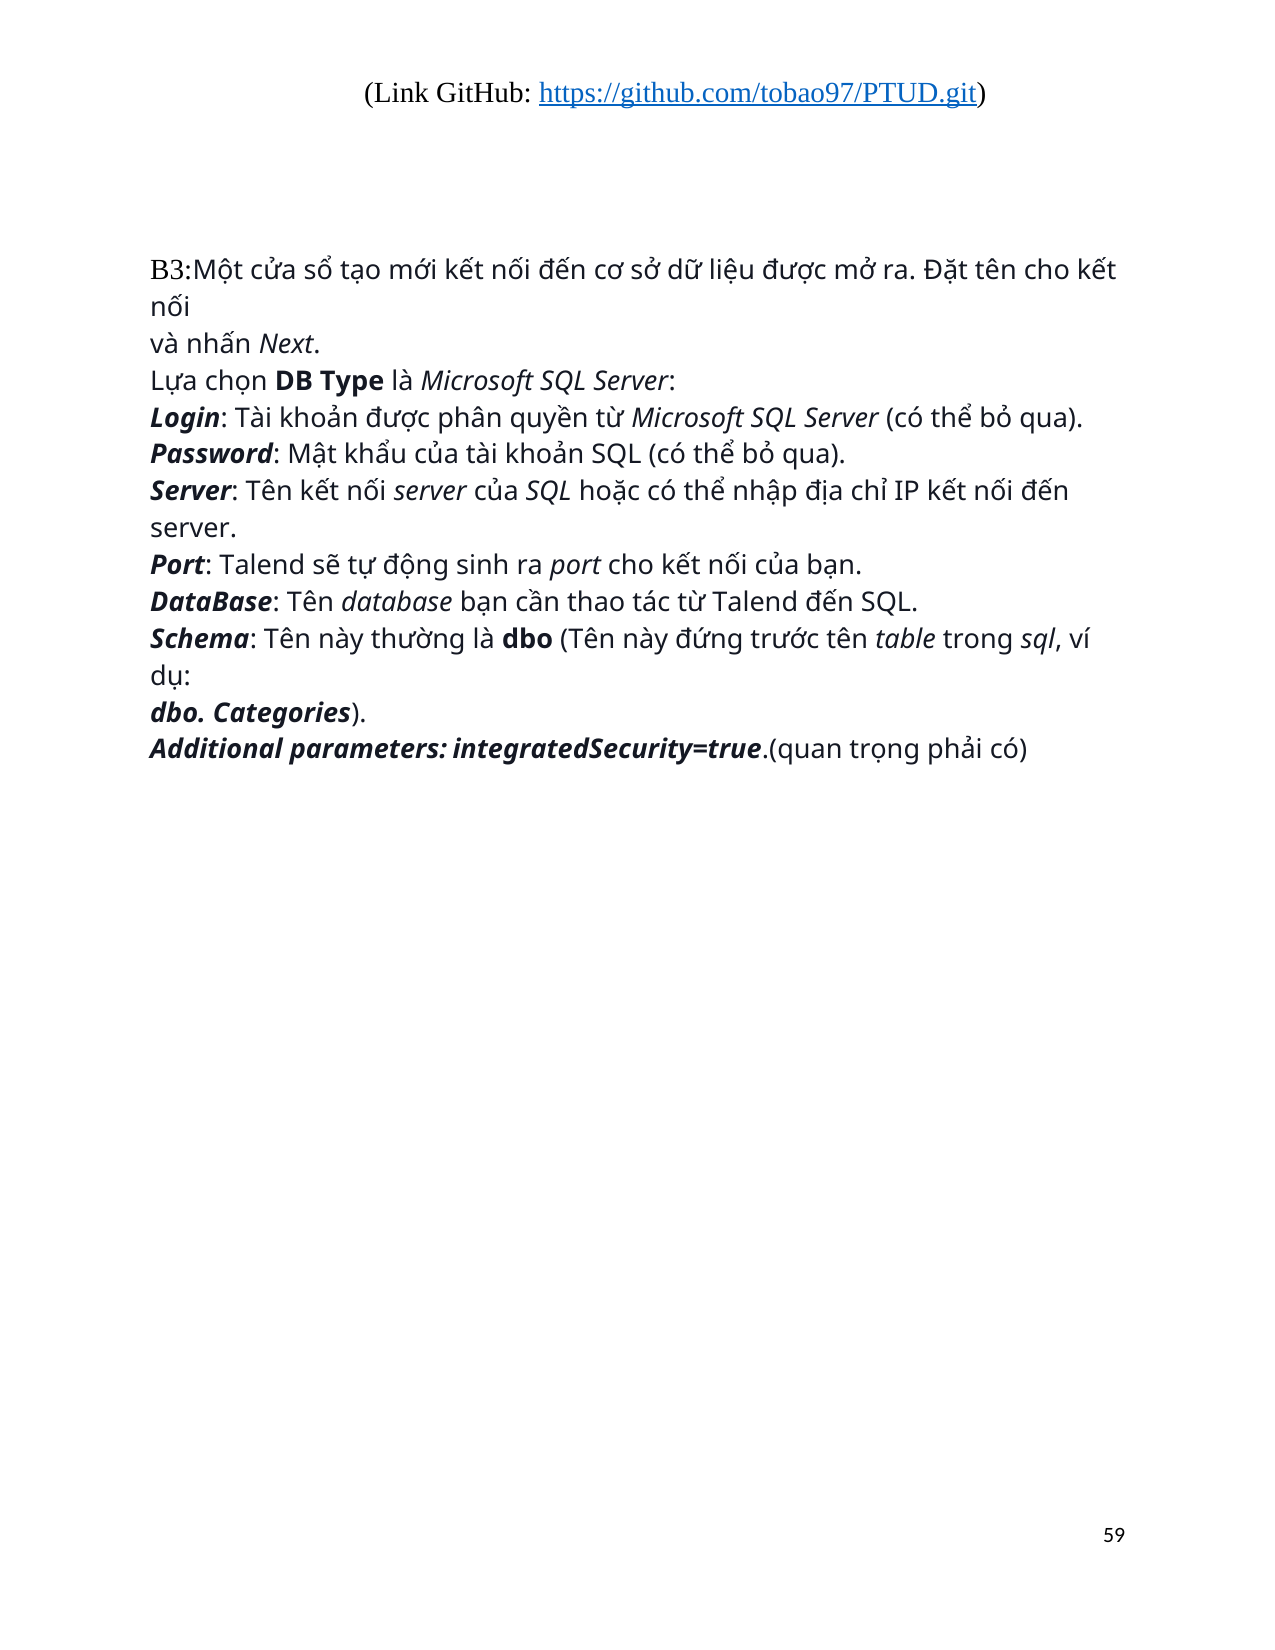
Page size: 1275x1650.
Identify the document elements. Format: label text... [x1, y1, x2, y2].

text B3:Một cửa sổ tạo mới kết nối đến cơ sở dữ liệu được mở ra. Đặt tên cho kết nối và nhấn Next. Lựa chọn DB Type là Microsoft SQL Server: Login: Tài khoản được phân quyền từ Microsoft SQL Server (có thể bỏ qua). Password: Mật khẩu của tài khoản SQL (có thể bỏ qua). Server: Tên kết nối server của SQL hoặc có thể nhập địa chỉ IP kết nối đến server. Port: Talend sẽ tự động sinh ra port cho kết nối của bạn. DataBase: Tên database bạn cần thao tác từ Talend đến SQL. Schema: Tên này thường là dbo (Tên này đứng trước tên table trong sql, ví dụ: dbo. Categories). Additional parameters: integratedSecurity=true.(quan trọng phải có) [150, 251, 1125, 767]
